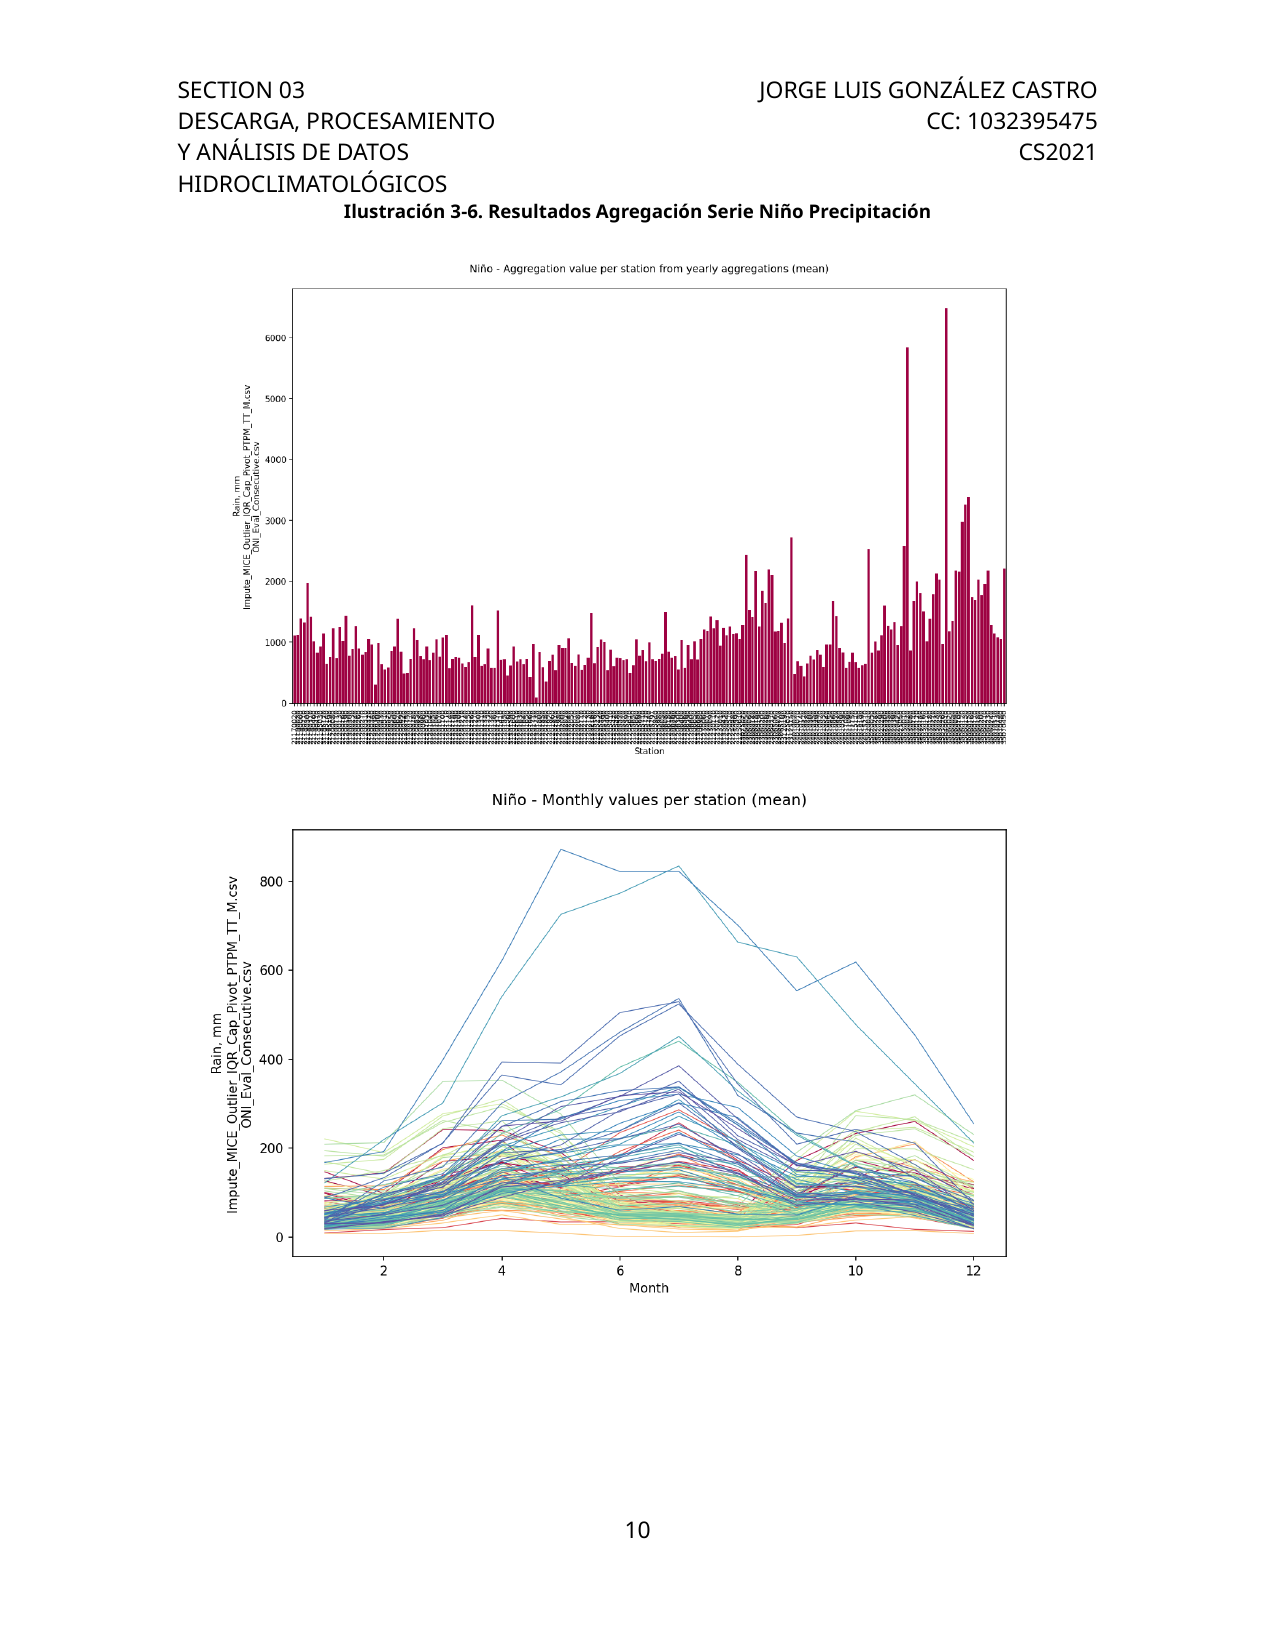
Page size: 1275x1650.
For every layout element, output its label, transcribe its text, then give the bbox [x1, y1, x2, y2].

picture [177, 763, 1098, 1317]
picture [177, 224, 1098, 762]
